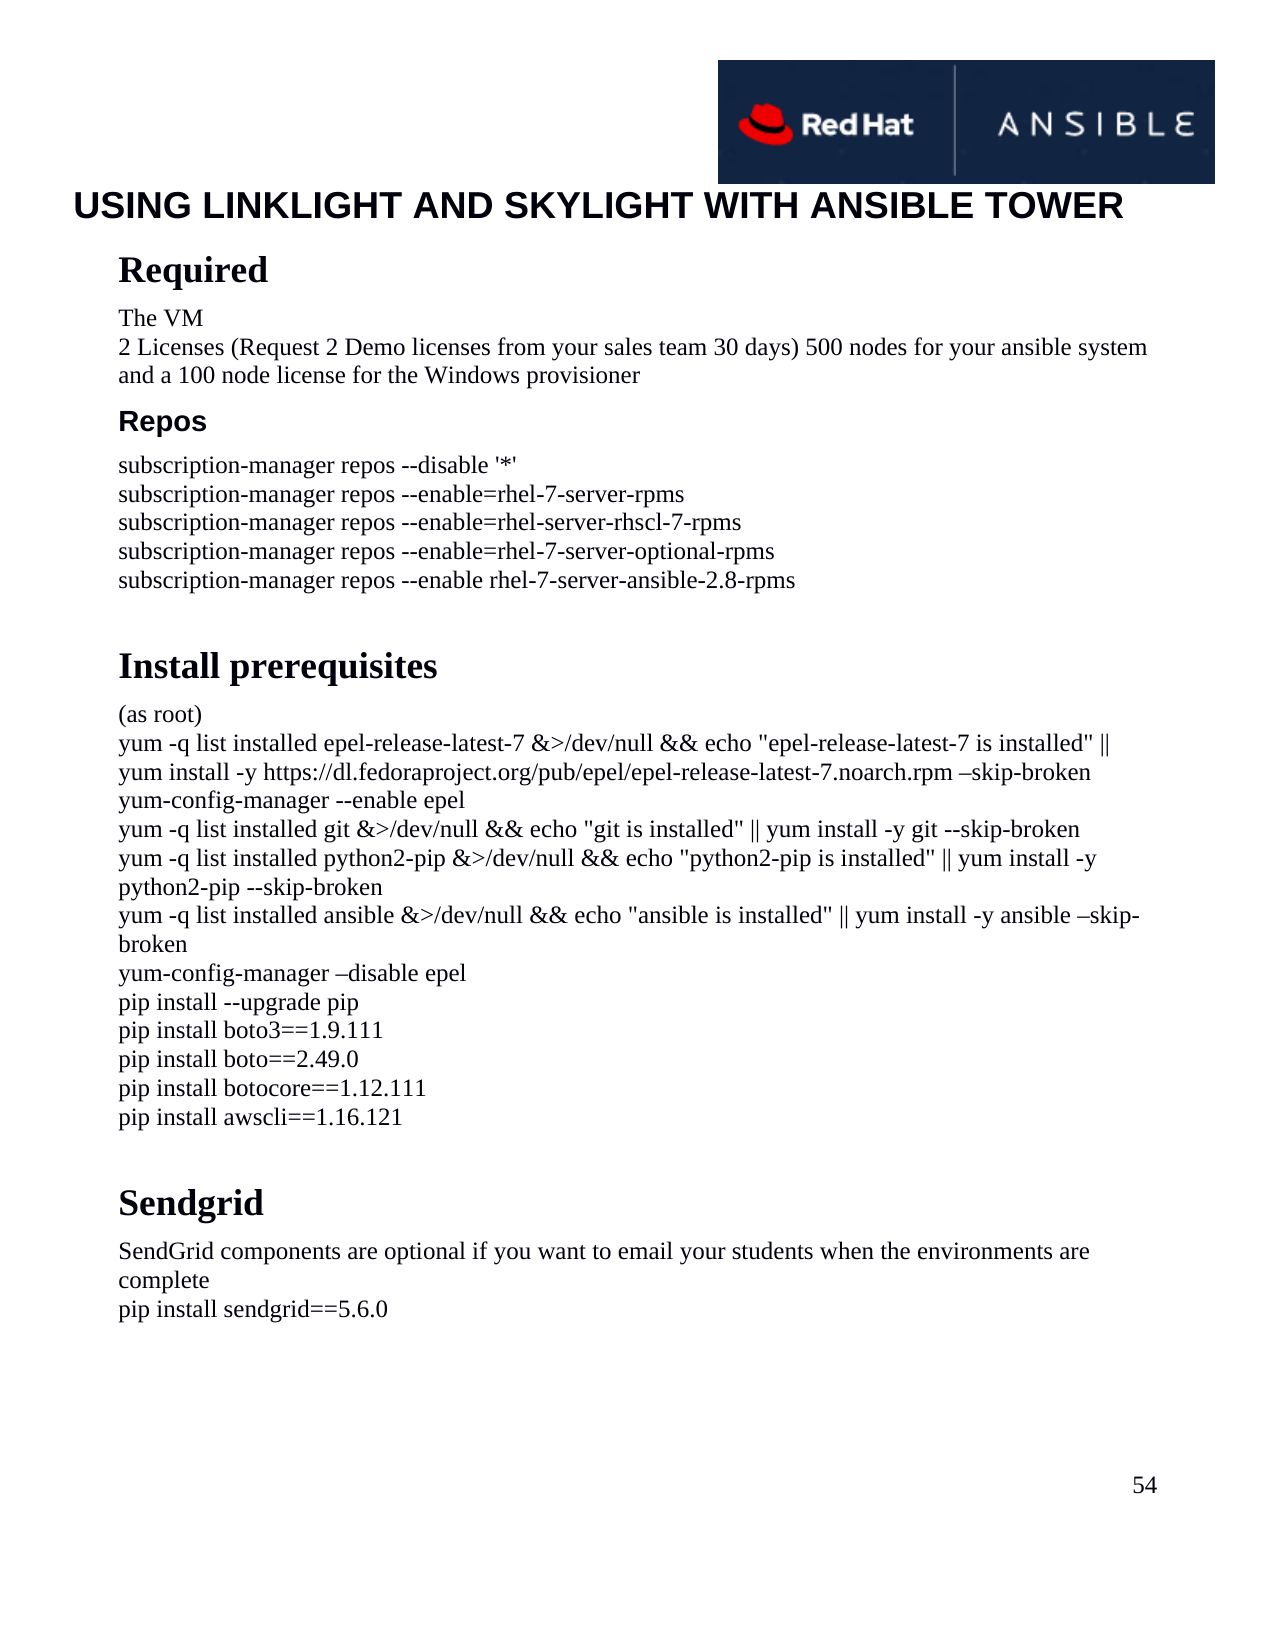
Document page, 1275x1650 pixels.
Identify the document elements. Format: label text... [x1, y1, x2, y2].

subtitle Install prerequisites [118, 644, 1157, 687]
subtitle Required [118, 247, 1157, 291]
text subscription-manager repos --disable '*' [118, 450, 1157, 479]
text subscription-manager repos --enable=rhel-7-server-optional-rpms [118, 536, 1157, 565]
text pip install awscli==1.16.121 [118, 1102, 1157, 1131]
text pip install --upgrade pip [118, 987, 1157, 1016]
text 2 Licenses (Request 2 Demo licenses from your sales team 30 days) 500 nodes for your ansible system and a 100 node license for the Windows provisioner [118, 332, 1157, 389]
text The VM [118, 303, 1157, 332]
text pip install boto3==1.9.111 [118, 1016, 1157, 1044]
text yum -q list installed git &>/dev/null && echo "git is installed" || yum install -y git --skip-broken [118, 814, 1157, 843]
text (as root) [118, 699, 1157, 728]
subtitle Sendgrid [118, 1181, 1157, 1224]
text subscription-manager repos --enable=rhel-7-server-rpms [118, 479, 1157, 507]
text yum-config-manager --enable epel [118, 786, 1157, 814]
text subscription-manager repos --enable rhel-7-server-ansible-2.8-rpms [118, 565, 1157, 594]
text yum -q list installed python2-pip &>/dev/null && echo "python2-pip is installed" || yum install -y python2-pip --skip-broken [118, 843, 1157, 901]
text SendGrid components are optional if you want to email your students when the environments are complete [118, 1236, 1157, 1294]
text pip install sendgrid==5.6.0 [118, 1294, 1157, 1322]
picture [718, 60, 1215, 184]
subtitle USING LINKLIGHT AND SKYLIGHT WITH ANSIBLE TOWER [73, 183, 1157, 227]
text yum -q list installed epel-release-latest-7 &>/dev/null && echo "epel-release-latest-7 is installed" || yum install -y https://dl.fedoraproject.org/pub/epel/epel-release-latest-7.noarch.rpm –skip-broken [118, 728, 1157, 786]
text pip install boto==2.49.0 [118, 1044, 1157, 1073]
text yum -q list installed ansible &>/dev/null && echo "ansible is installed" || yum install -y ansible –skip-broken [118, 901, 1157, 958]
text subscription-manager repos --enable=rhel-server-rhscl-7-rpms [118, 507, 1157, 536]
text yum-config-manager –disable epel [118, 958, 1157, 987]
text pip install botocore==1.12.111 [118, 1073, 1157, 1102]
subtitle Repos [118, 404, 1157, 437]
